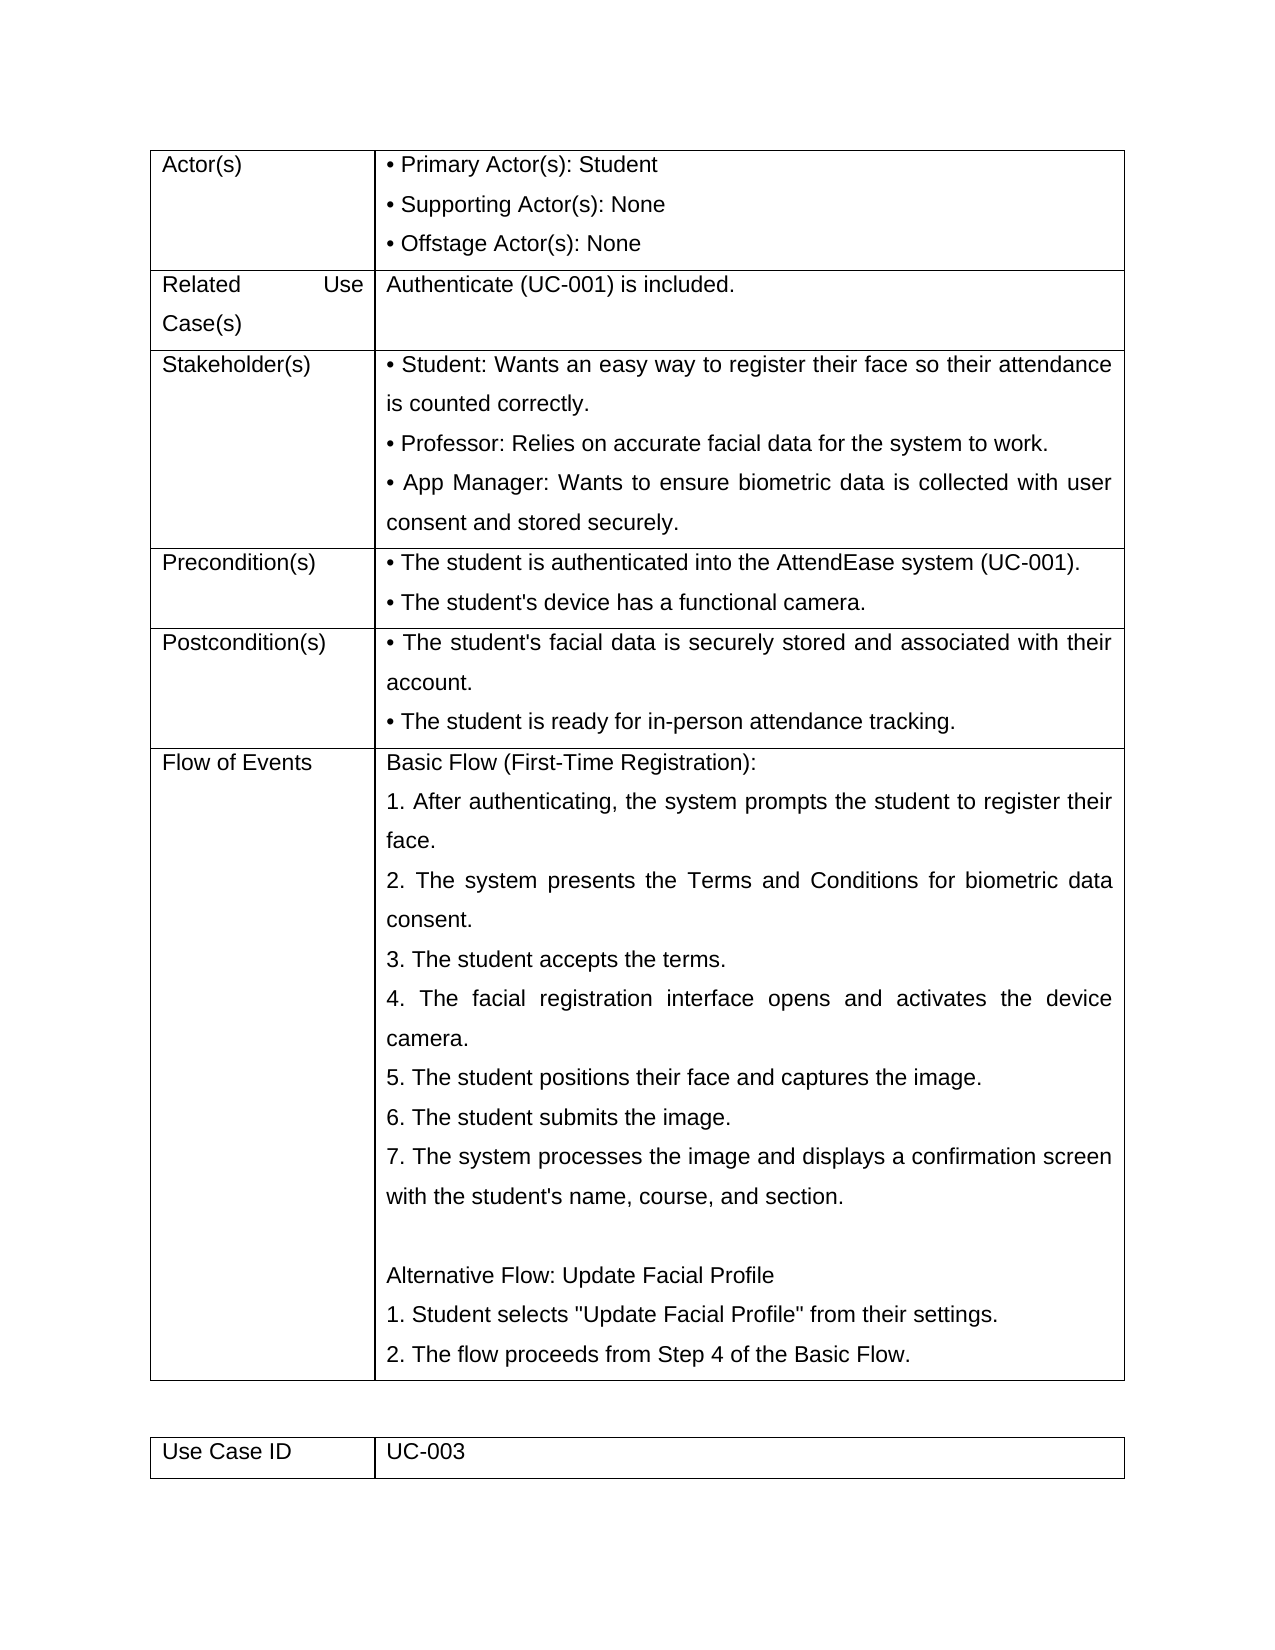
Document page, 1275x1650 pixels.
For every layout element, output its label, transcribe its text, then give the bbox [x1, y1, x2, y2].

table_header Use Case ID [151, 1438, 374, 1478]
table_cell Postcondition(s) [151, 629, 374, 747]
table_cell • The student's facial data is securely stored and associated with their account. • The student is ready for in-person attendance tracking. [376, 629, 1124, 747]
table_cell Flow of Events [151, 749, 374, 1380]
table_header UC-003 [376, 1438, 1124, 1478]
table_cell Authenticate (UC-001) is included. [376, 271, 1124, 349]
table_cell • The student is authenticated into the AttendEase system (UC-001). • The student's device has a functional camera. [376, 549, 1124, 628]
table_cell Stakeholder(s) [151, 351, 374, 548]
table_cell Precondition(s) [151, 549, 374, 628]
table_cell Actor(s) [151, 151, 374, 269]
table_cell Related Use Case(s) [151, 271, 374, 349]
table_cell • Primary Actor(s): Student • Supporting Actor(s): None • Offstage Actor(s): None [376, 151, 1124, 269]
table_cell • Student: Wants an easy way to register their face so their attendance is counted correctly. • Professor: Relies on accurate facial data for the system to work. • App Manager: Wants to ensure biometric data is collected with user consent and stored securely. [376, 351, 1124, 548]
table_cell Basic Flow (First-Time Registration): 1. After authenticating, the system prompts the student to register their face. 2. The system presents the Terms and Conditions for biometric data consent. 3. The student accepts the terms. 4. The facial registration interface opens and activates the device camera. 5. The student positions their face and captures the image. 6. The student submits the image. 7. The system processes the image and displays a confirmation screen with the student's name, course, and section. Alternative Flow: Update Facial Profile 1. Student selects "Update Facial Profile" from their settings. 2. The flow proceeds from Step 4 of the Basic Flow. [376, 749, 1124, 1380]
